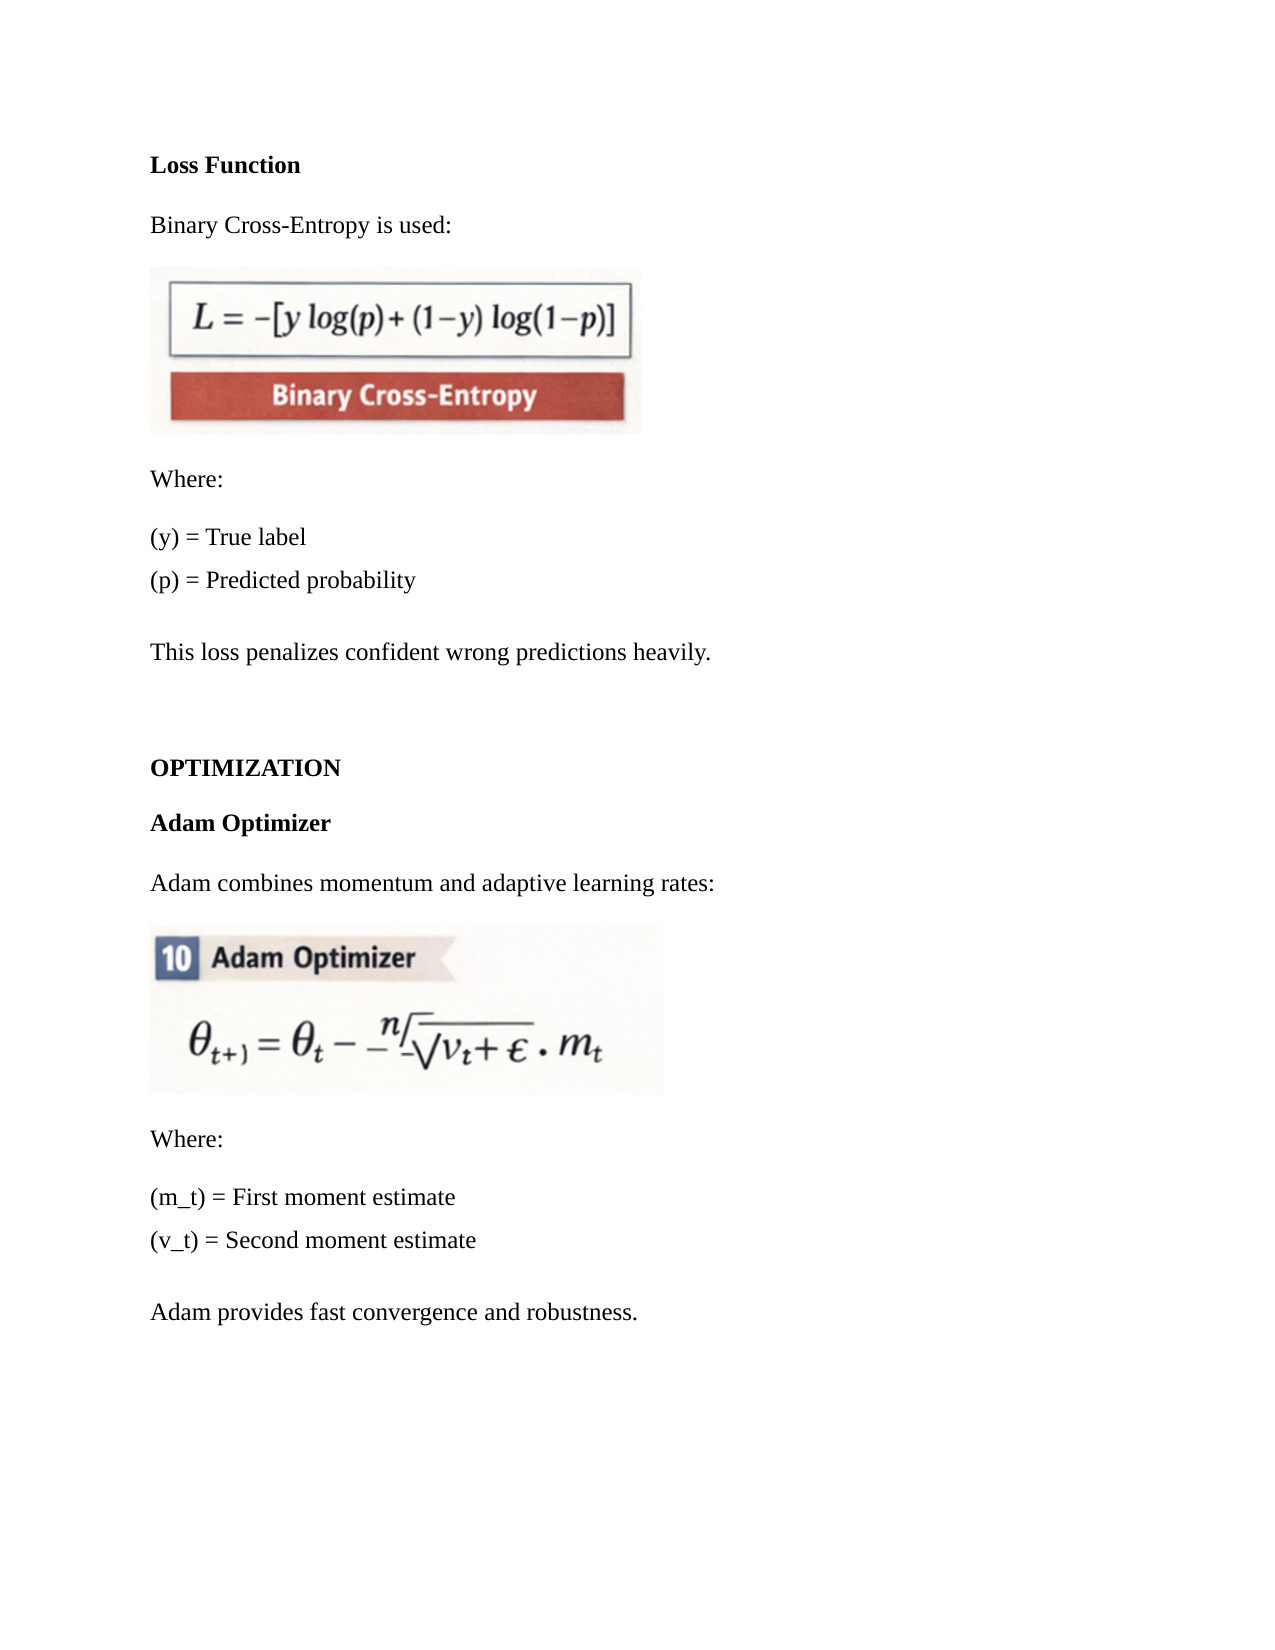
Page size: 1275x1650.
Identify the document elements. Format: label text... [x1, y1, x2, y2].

text Optimization [150, 753, 1119, 782]
text Adam provides fast convergence and robustness. [150, 1297, 1119, 1326]
text (p) = Predicted probability [150, 565, 1119, 593]
text Loss Function [150, 150, 1119, 179]
text This loss penalizes confident wrong predictions heavily. [150, 637, 1119, 666]
text Where: [150, 1124, 1119, 1152]
text (y) = True label [150, 522, 1119, 550]
text Adam Optimizer [150, 808, 1119, 837]
text (m_t) = First moment estimate [150, 1182, 1119, 1210]
picture [150, 925, 664, 1095]
text Where: [150, 464, 1119, 492]
text Binary Cross-Entropy is used: [150, 210, 1119, 239]
text Adam combines momentum and adaptive learning rates: [150, 868, 1119, 897]
text (v_t) = Second moment estimate [150, 1225, 1119, 1253]
picture [150, 267, 642, 435]
